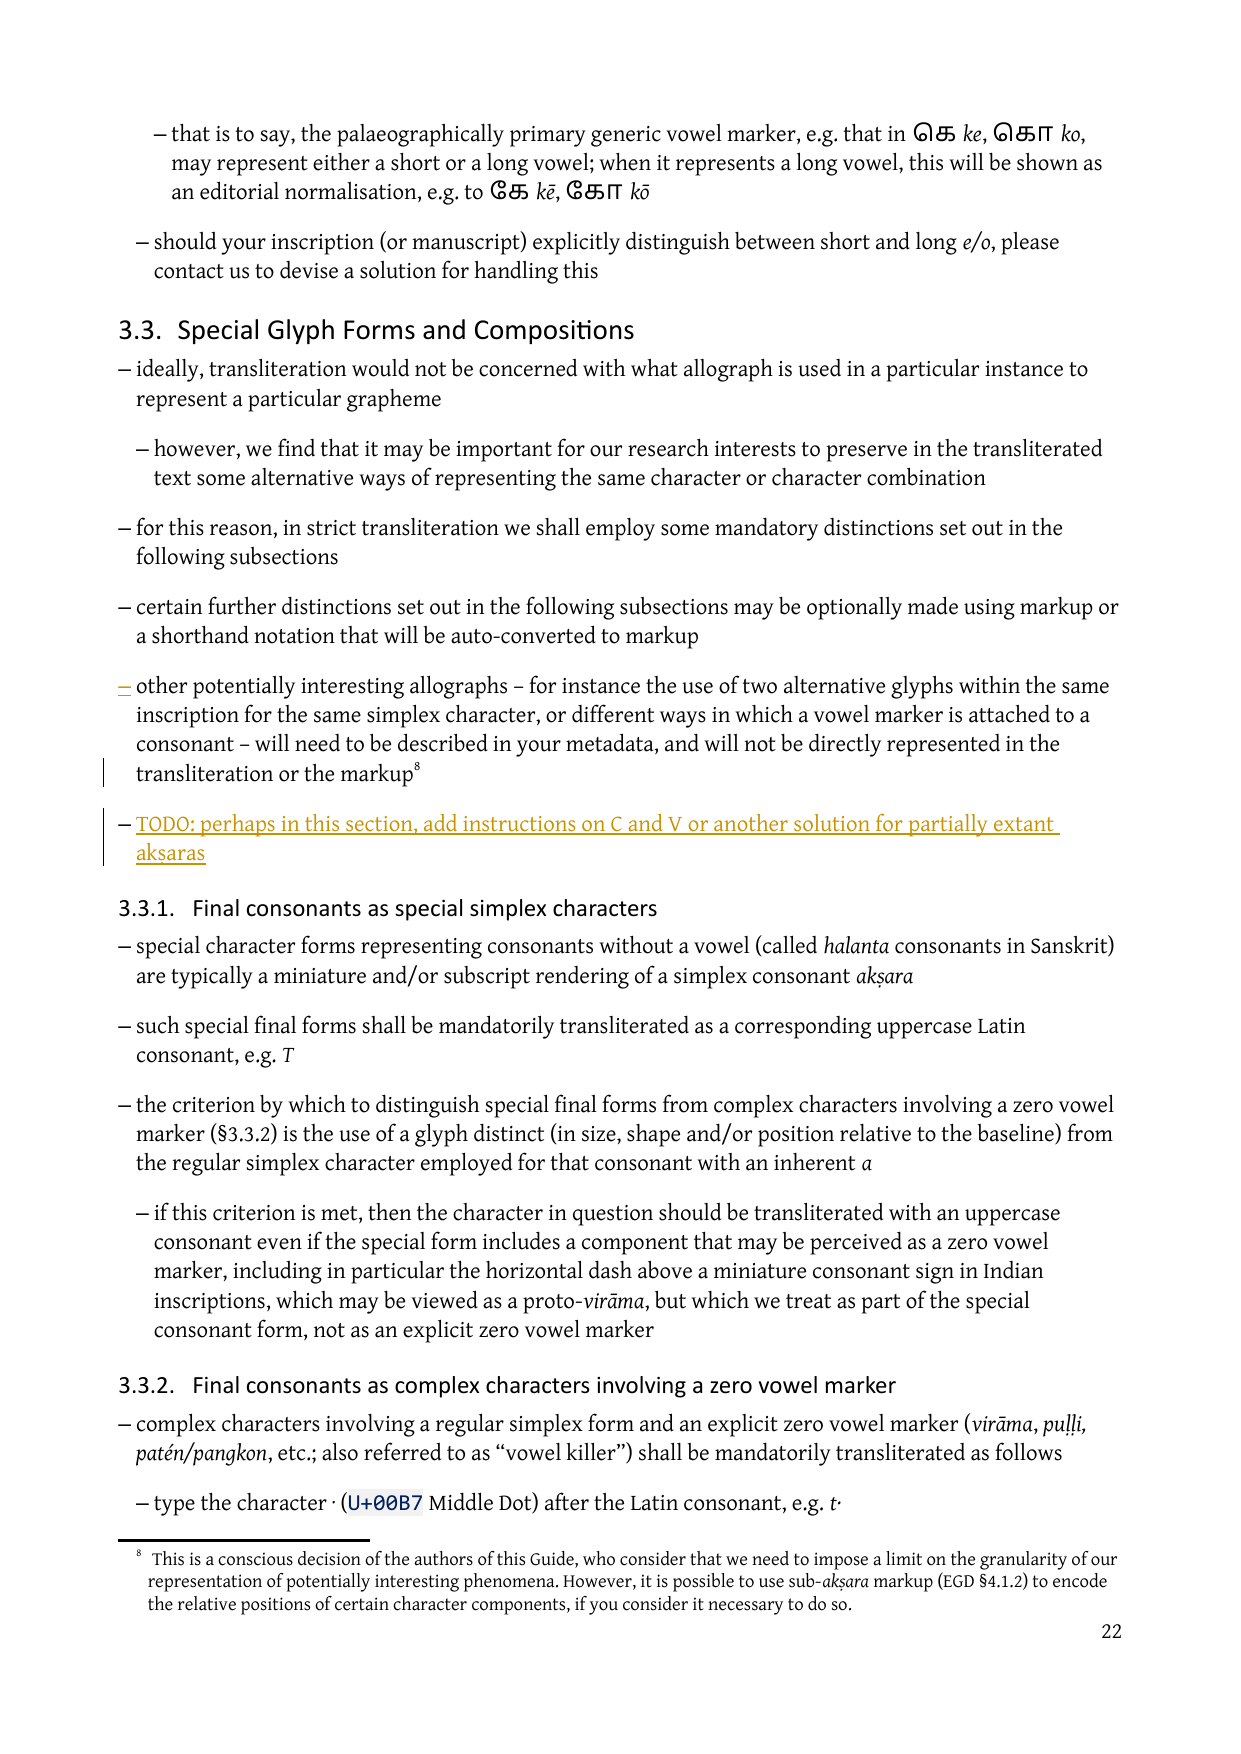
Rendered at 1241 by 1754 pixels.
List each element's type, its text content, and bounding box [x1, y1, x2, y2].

list certain further distinctions set out in the following subsections may be optionally made using markup or a shorthand notation that will be auto-converted to markup [118, 591, 1122, 649]
subtitle Final consonants as special simplex characters [118, 887, 1122, 924]
list complex characters involving a regular simplex form and an explicit zero vowel marker (virāma, puḷḷi, patén/pangkon, etc.; also referred to as “vowel killer”) shall be mandatorily transliterated as follows [118, 1408, 1122, 1466]
list such special final forms shall be mandatorily transliterated as a corresponding uppercase Latin consonant, e.g. T [118, 1010, 1122, 1068]
subtitle Final consonants as complex characters involving a zero vowel marker [118, 1364, 1122, 1401]
list ideally, transliteration would not be concerned with what allograph is used in a particular instance to represent a particular grapheme [118, 353, 1122, 412]
list for this reason, in strict transliteration we shall employ some mandatory distinctions set out in the following subsections [118, 512, 1122, 570]
list however, we find that it may be important for our research interests to preserve in the transliterated text some alternative ways of representing the same character or character combination [136, 433, 1122, 491]
list if this criterion is met, then the character in question should be transliterated with an uppercase consonant even if the special form includes a component that may be perceived as a zero vowel marker, including in particular the horizontal dash above a miniature consonant sign in Indian inscriptions, which may be viewed as a proto-virāma, but which we treat as part of the special consonant form, not as an explicit zero vowel marker [136, 1197, 1122, 1343]
list should your inscription (or manuscript) explicitly distinguish between short and long e/o, please contact us to devise a solution for handling this [136, 226, 1122, 285]
list type the character · (U+00B7 Middle Dot) after the Latin consonant, e.g. t· [136, 1487, 1122, 1516]
list the criterion by which to distinguish special final forms from complex characters involving a zero vowel marker (§3.3.2) is the use of a glyph distinct (in size, shape and/or position relative to the baseline) from the regular simplex character employed for that consonant with an inherent a [118, 1089, 1122, 1176]
list that is to say, the palaeographically primary generic vowel marker, e.g. that in கெ ke, கொ ko, may represent either a short or a long vowel; when it represents a long vowel, this will be shown as an editorial normalisation, e.g. to கே kē, கோ kō [153, 118, 1122, 206]
list other potentially interesting allographs – for instance the use of two alternative glyphs within the same inscription for the same simplex character, or different ways in which a vowel marker is attached to a consonant – will need to be described in your metadata, and will not be directly represented in the transliteration or the markup [118, 670, 1122, 787]
list special character forms representing consonants without a vowel (called halanta consonants in Sanskrit) are typically a miniature and/or subscript rendering of a simplex consonant akṣara [118, 931, 1122, 989]
subtitle Special Glyph Forms and Compositions [118, 310, 1122, 347]
